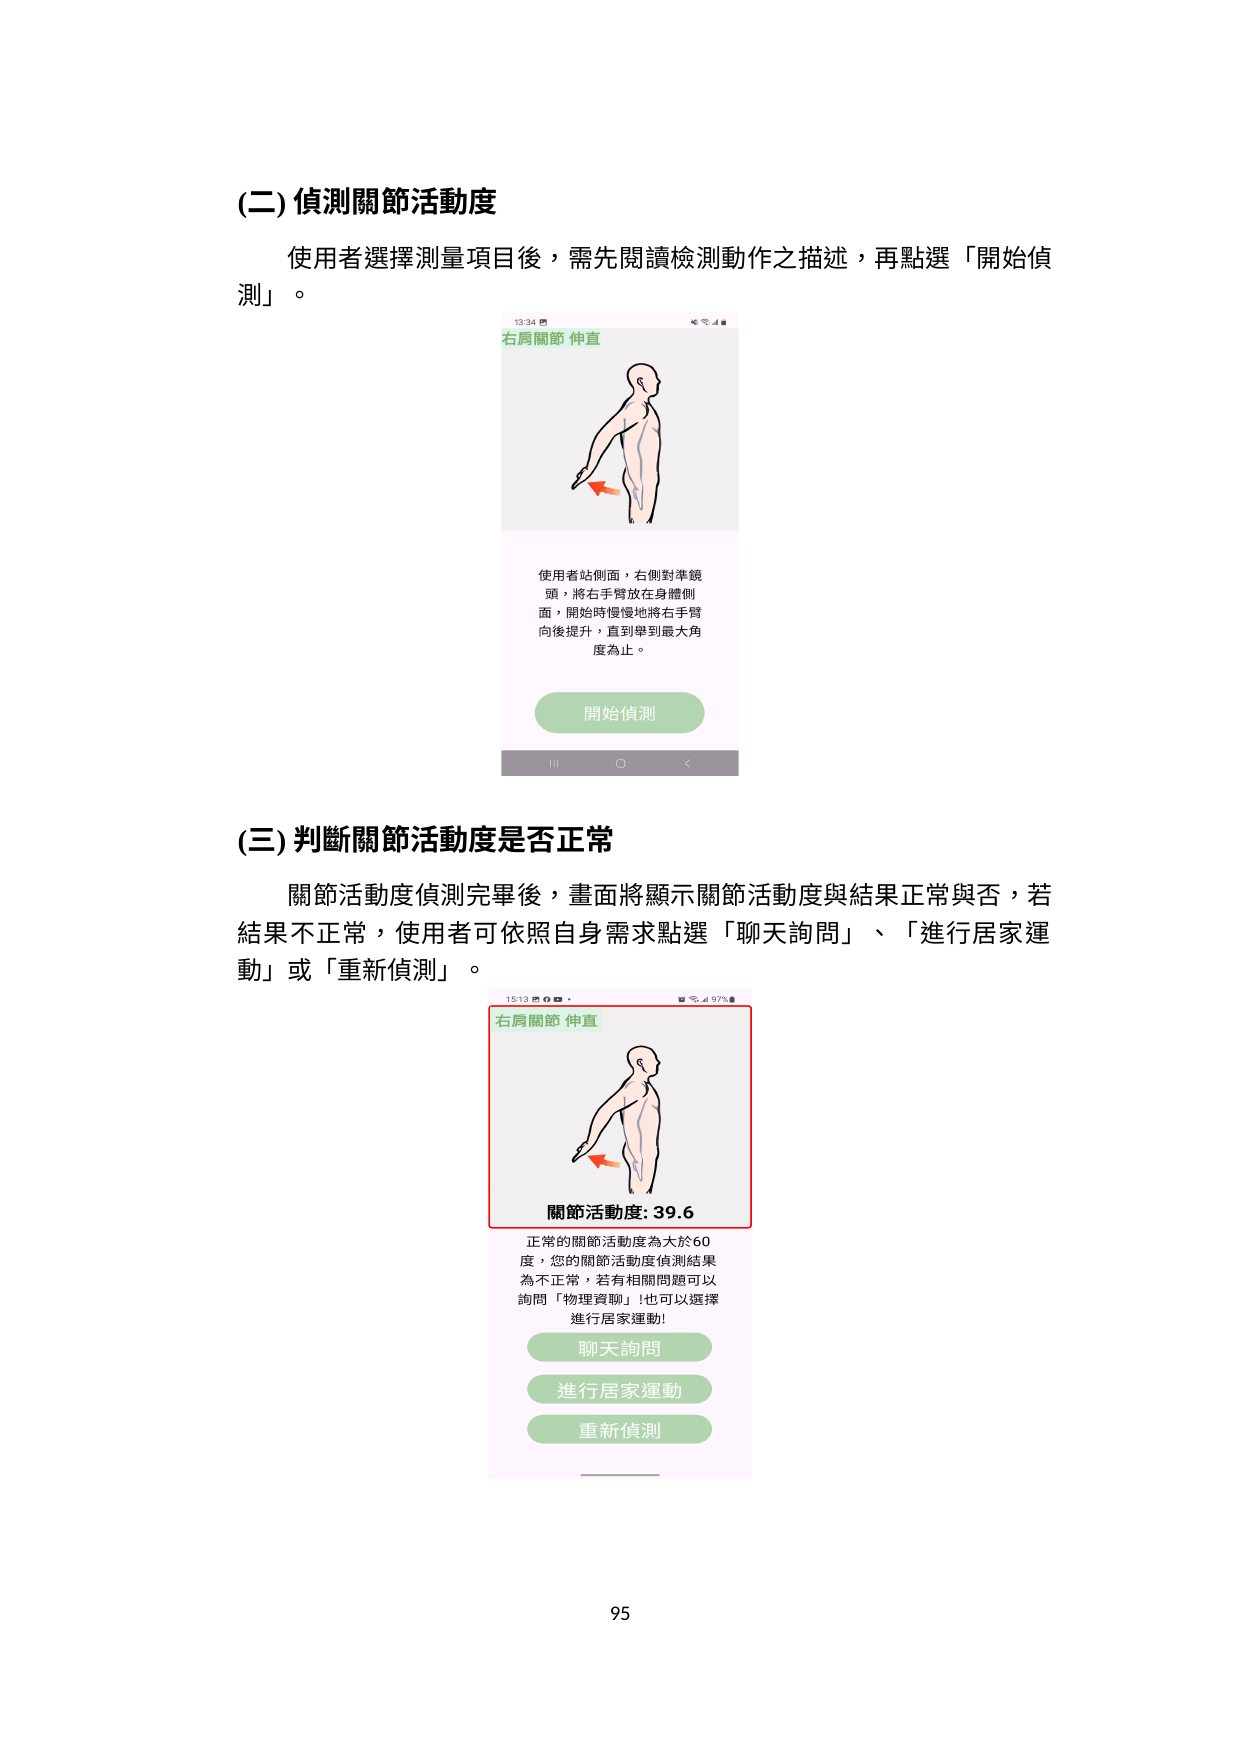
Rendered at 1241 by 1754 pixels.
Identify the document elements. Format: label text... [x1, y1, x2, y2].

text (三) 判斷關節活動度是否正常 [187, 800, 1053, 875]
text 關節活動度偵測完畢後，畫面將顯示關節活動度與結果正常與否，若結果不正常，使用者可依照自身需求點選「聊天詢問」、「進行居家運動」或「重新偵測」。 [237, 875, 1053, 987]
text (二) 偵測關節活動度 [187, 162, 1053, 237]
text 使用者選擇測量項目後，需先閱讀檢測動作之描述，再點選「開始偵測」。 [237, 237, 1053, 312]
picture [501, 312, 739, 776]
picture [488, 987, 752, 1479]
